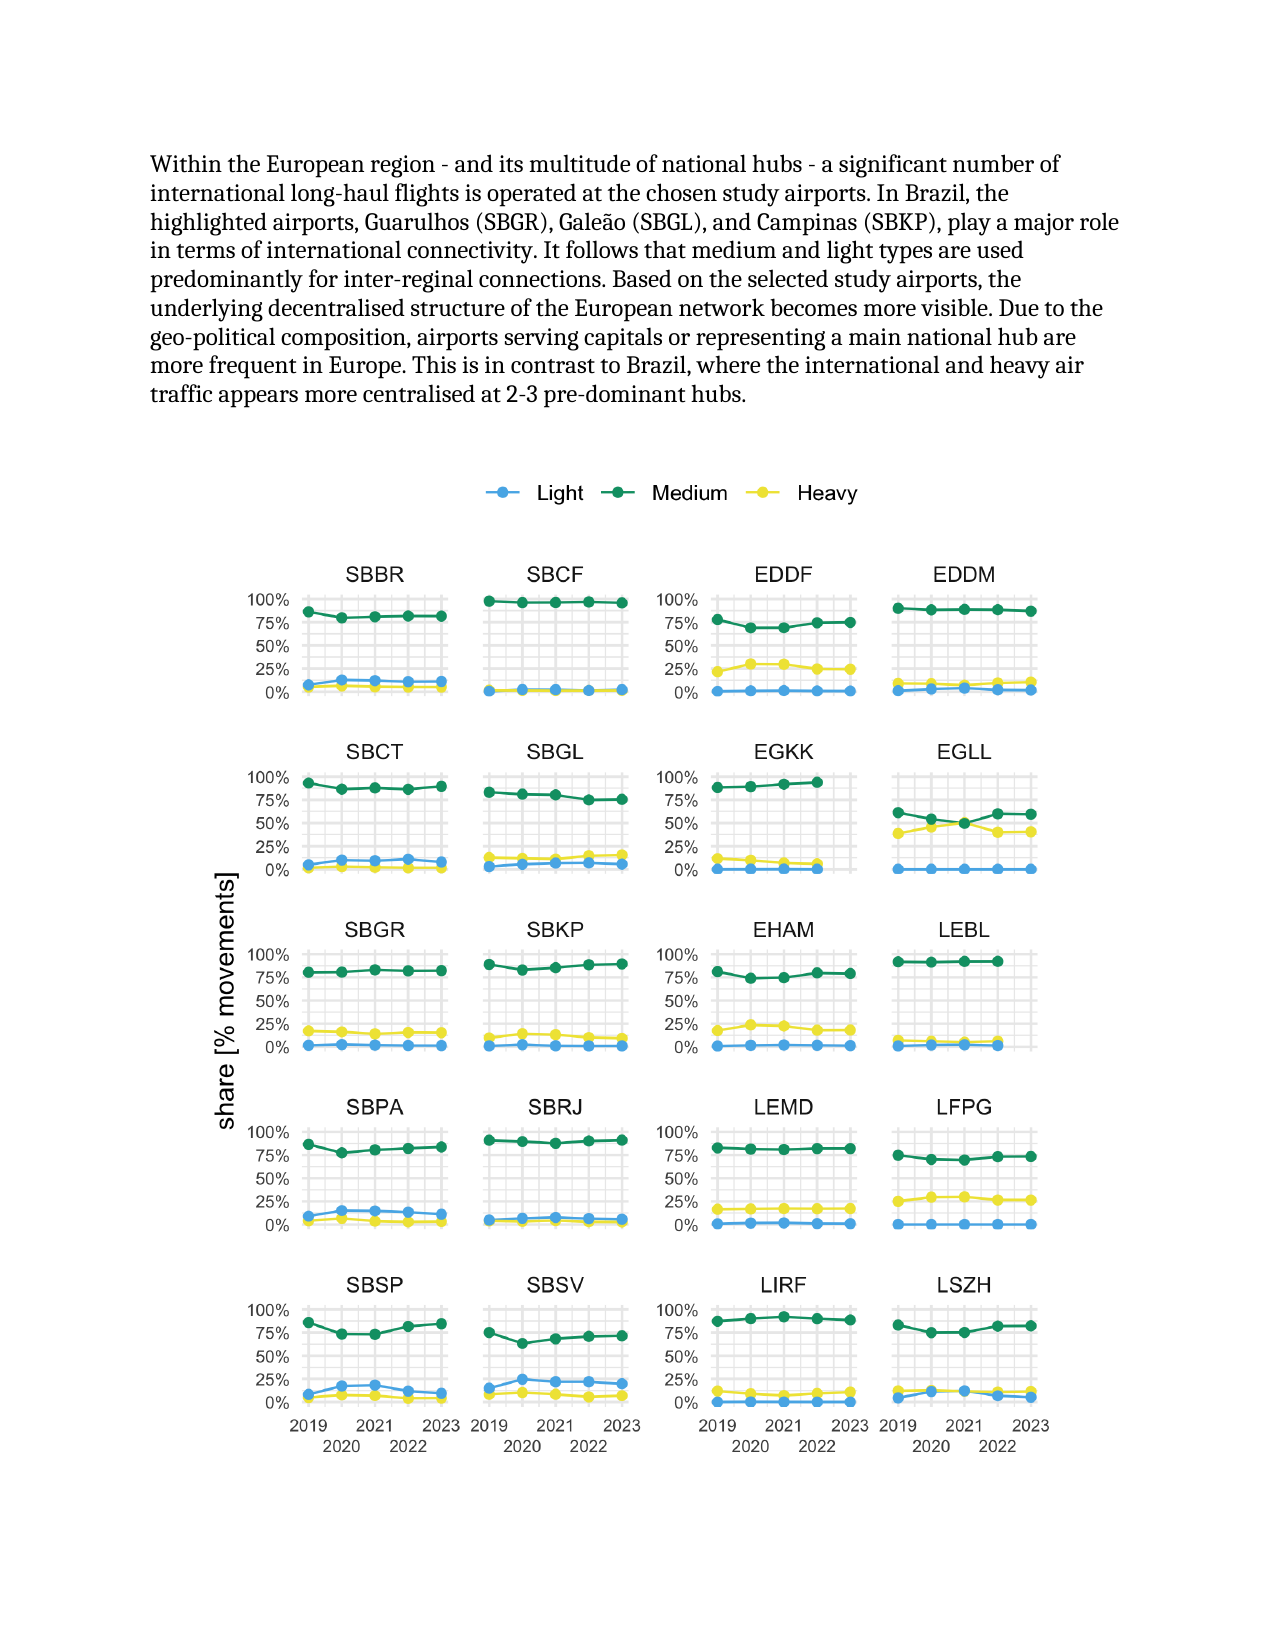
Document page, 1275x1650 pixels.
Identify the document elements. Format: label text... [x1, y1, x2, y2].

text Within the European region - and its multitude of national hubs - a significant number of international long-haul flights is operated at the chosen study airports. In Brazil, the highlighted airports, Guarulhos (SBGR), Galeão (SBGL), and Campinas (SBKP), play a major role in terms of international connectivity. It follows that medium and light types are used predominantly for inter-reginal connections. Based on the selected study airports, the underlying decentralised structure of the European network becomes more visible. Due to the geo-political composition, airports serving capitals or representing a main national hub are more frequent in Europe. This is in contrast to Brazil, where the international and heavy air traffic appears more centralised at 2-3 pre-dominant hubs. [150, 150, 1125, 409]
picture [188, 431, 1064, 1482]
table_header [139, 428, 1114, 1485]
